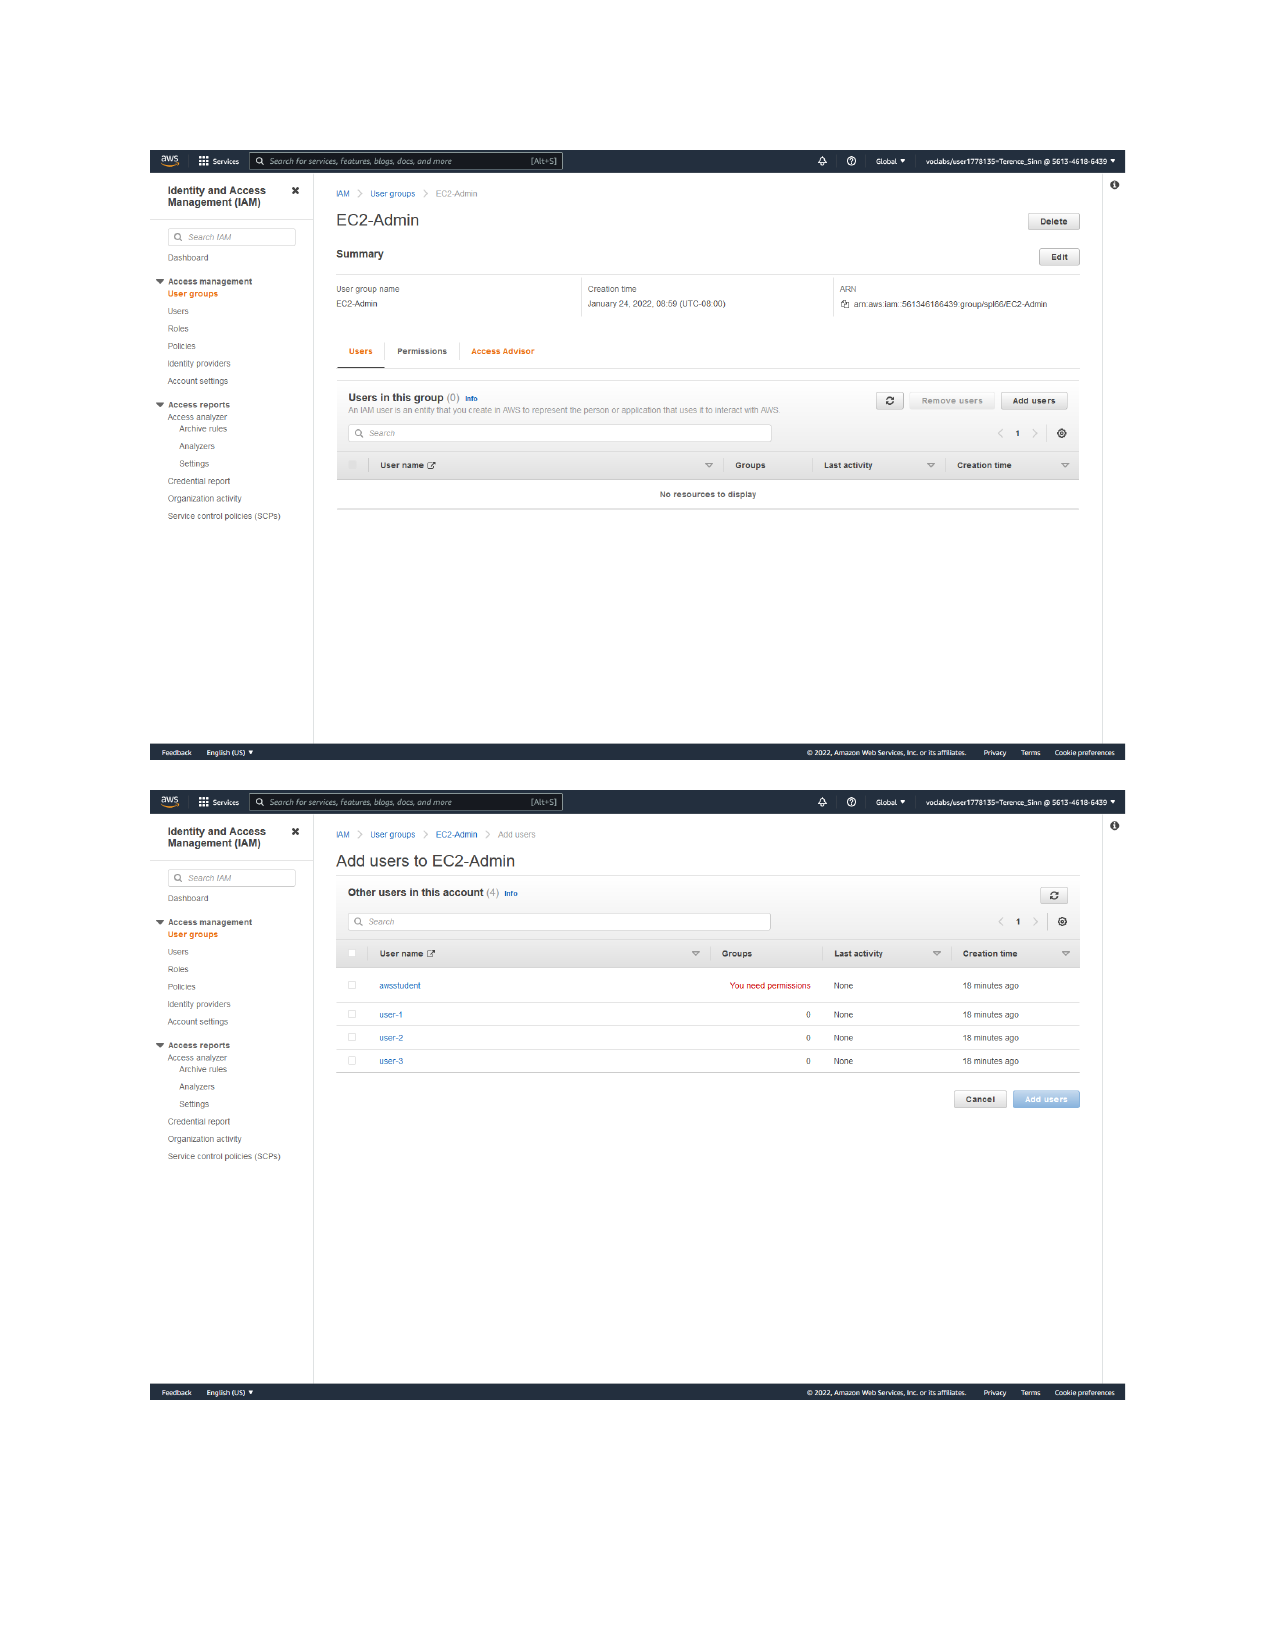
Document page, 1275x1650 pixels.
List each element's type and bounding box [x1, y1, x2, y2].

picture [150, 790, 1125, 1400]
picture [150, 150, 1125, 760]
